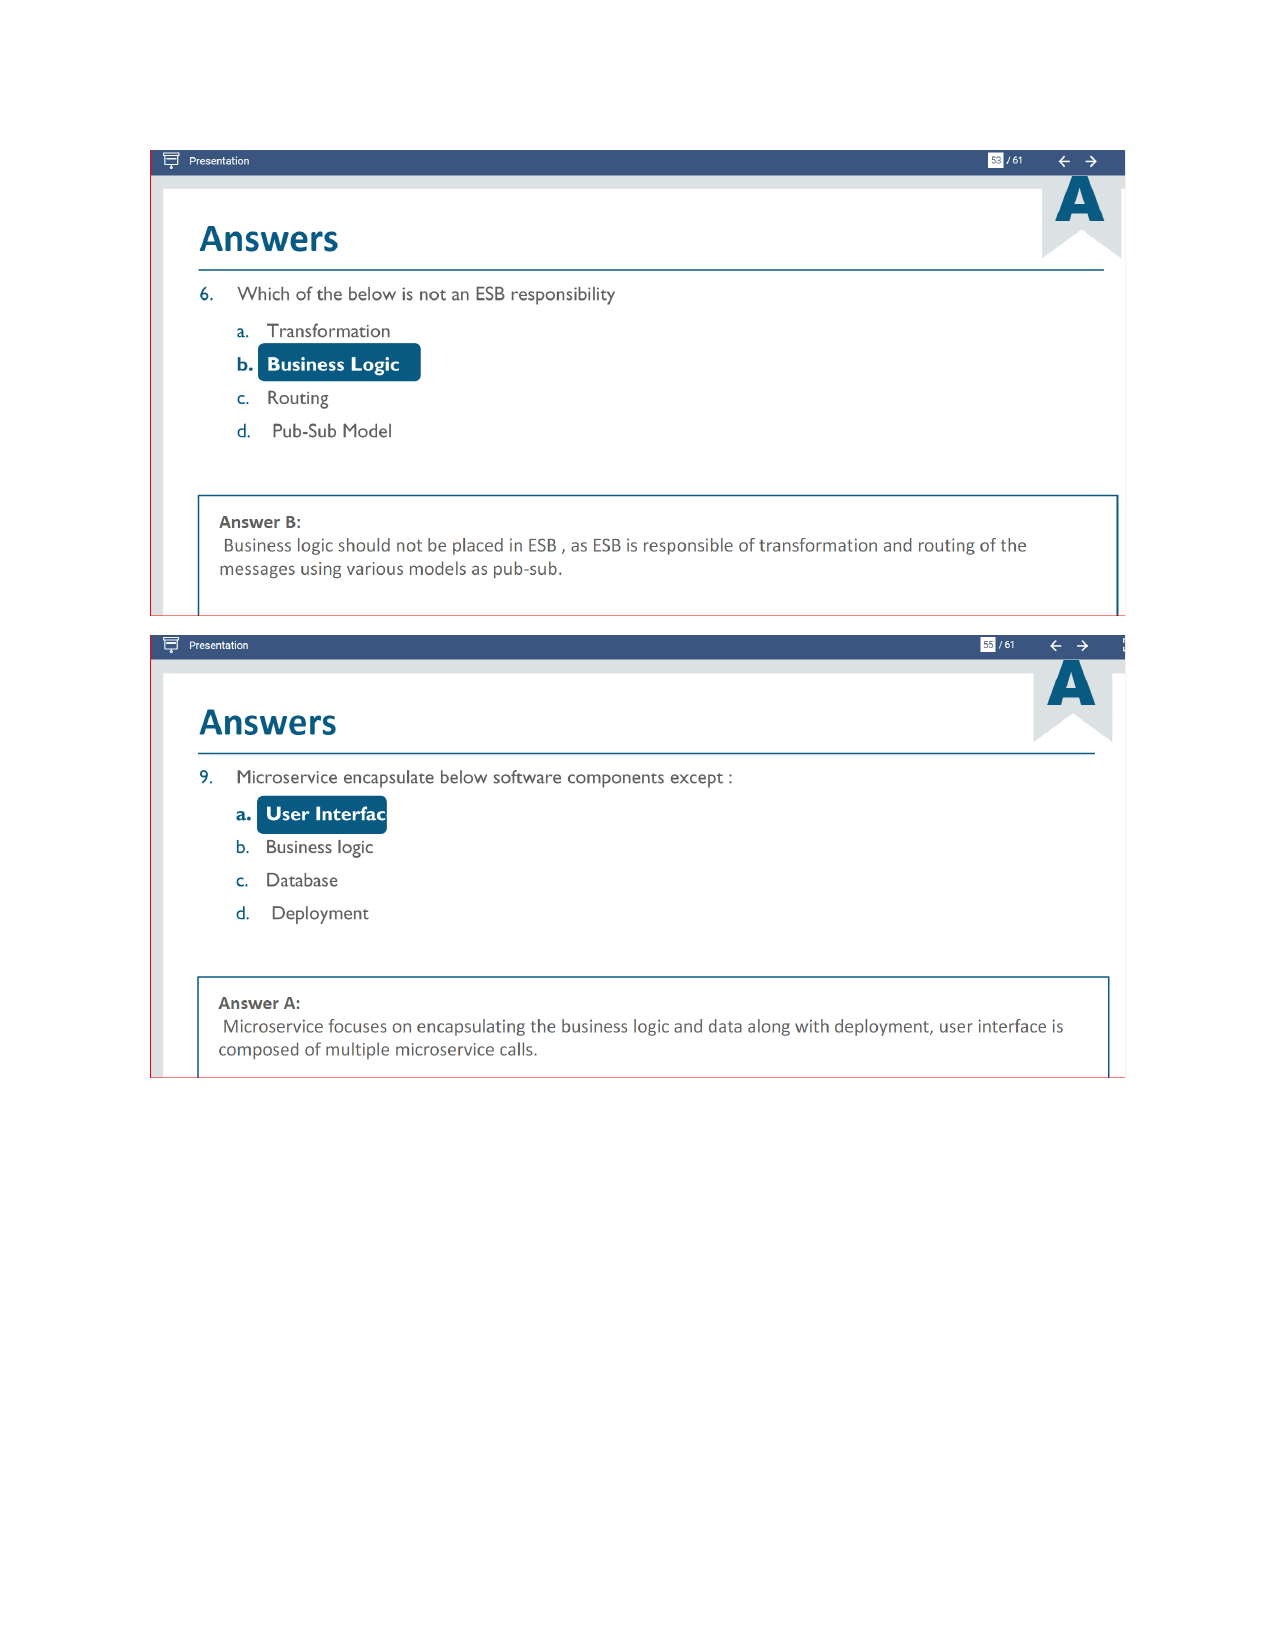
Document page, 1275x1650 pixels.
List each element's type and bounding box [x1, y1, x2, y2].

picture [150, 150, 1125, 616]
picture [200, 497, 1116, 616]
picture [150, 635, 1125, 1078]
